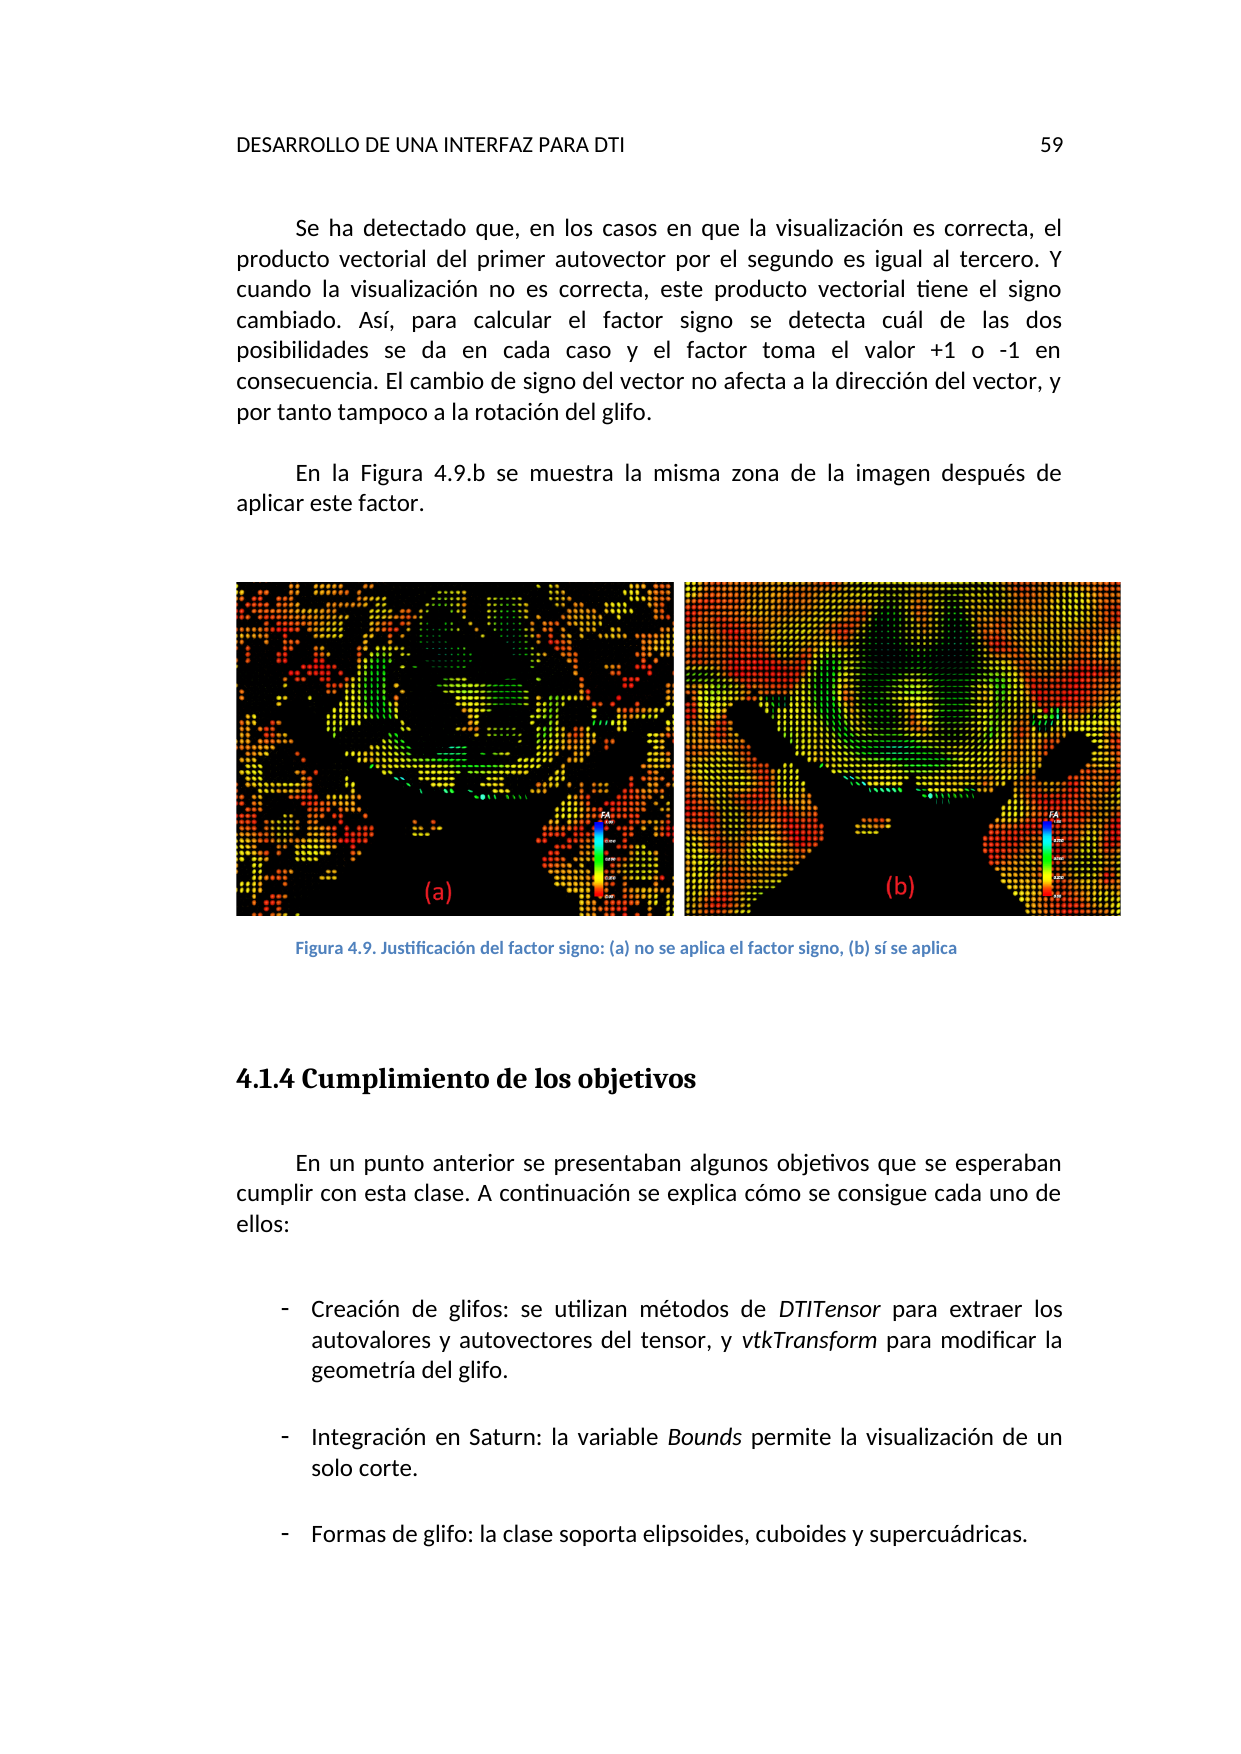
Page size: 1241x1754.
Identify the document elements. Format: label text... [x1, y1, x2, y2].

subtitle Cumplimiento de los objetivos [236, 1062, 1063, 1095]
picture [236, 582, 1121, 916]
list Integración en Saturn: la variable Bounds permite la visualización de un solo corte. [281, 1417, 1063, 1482]
list Formas de glifo: la clase soporta elipsoides, cuboides y supercuádricas. [281, 1515, 1063, 1549]
list Creación de glifos: se utilizan métodos de DTITensor para extraer los autovalores y autovectores del tensor, y vtkTransform para modificar la geometría del glifo. [281, 1290, 1063, 1385]
text Se ha detectado que, en los casos en que la visualización es correcta, el producto vectorial del primer autovector por el segundo es igual al tercero. Y cuando la visualización no es correcta, este producto vectorial tiene el signo cambiado. Así, para calcular el factor signo se detecta cuál de las dos posibilidades se da en cada caso y el factor toma el valor +1 o -1 en consecuencia. El cambio de signo del vector no afecta a la dirección del vector, y por tanto tampoco a la rotación del glifo. [236, 213, 1063, 426]
text En un punto anterior se presentaban algunos objetivos que se esperaban cumplir con esta clase. A continuación se explica cómo se consigue cada uno de ellos: [236, 1147, 1063, 1238]
